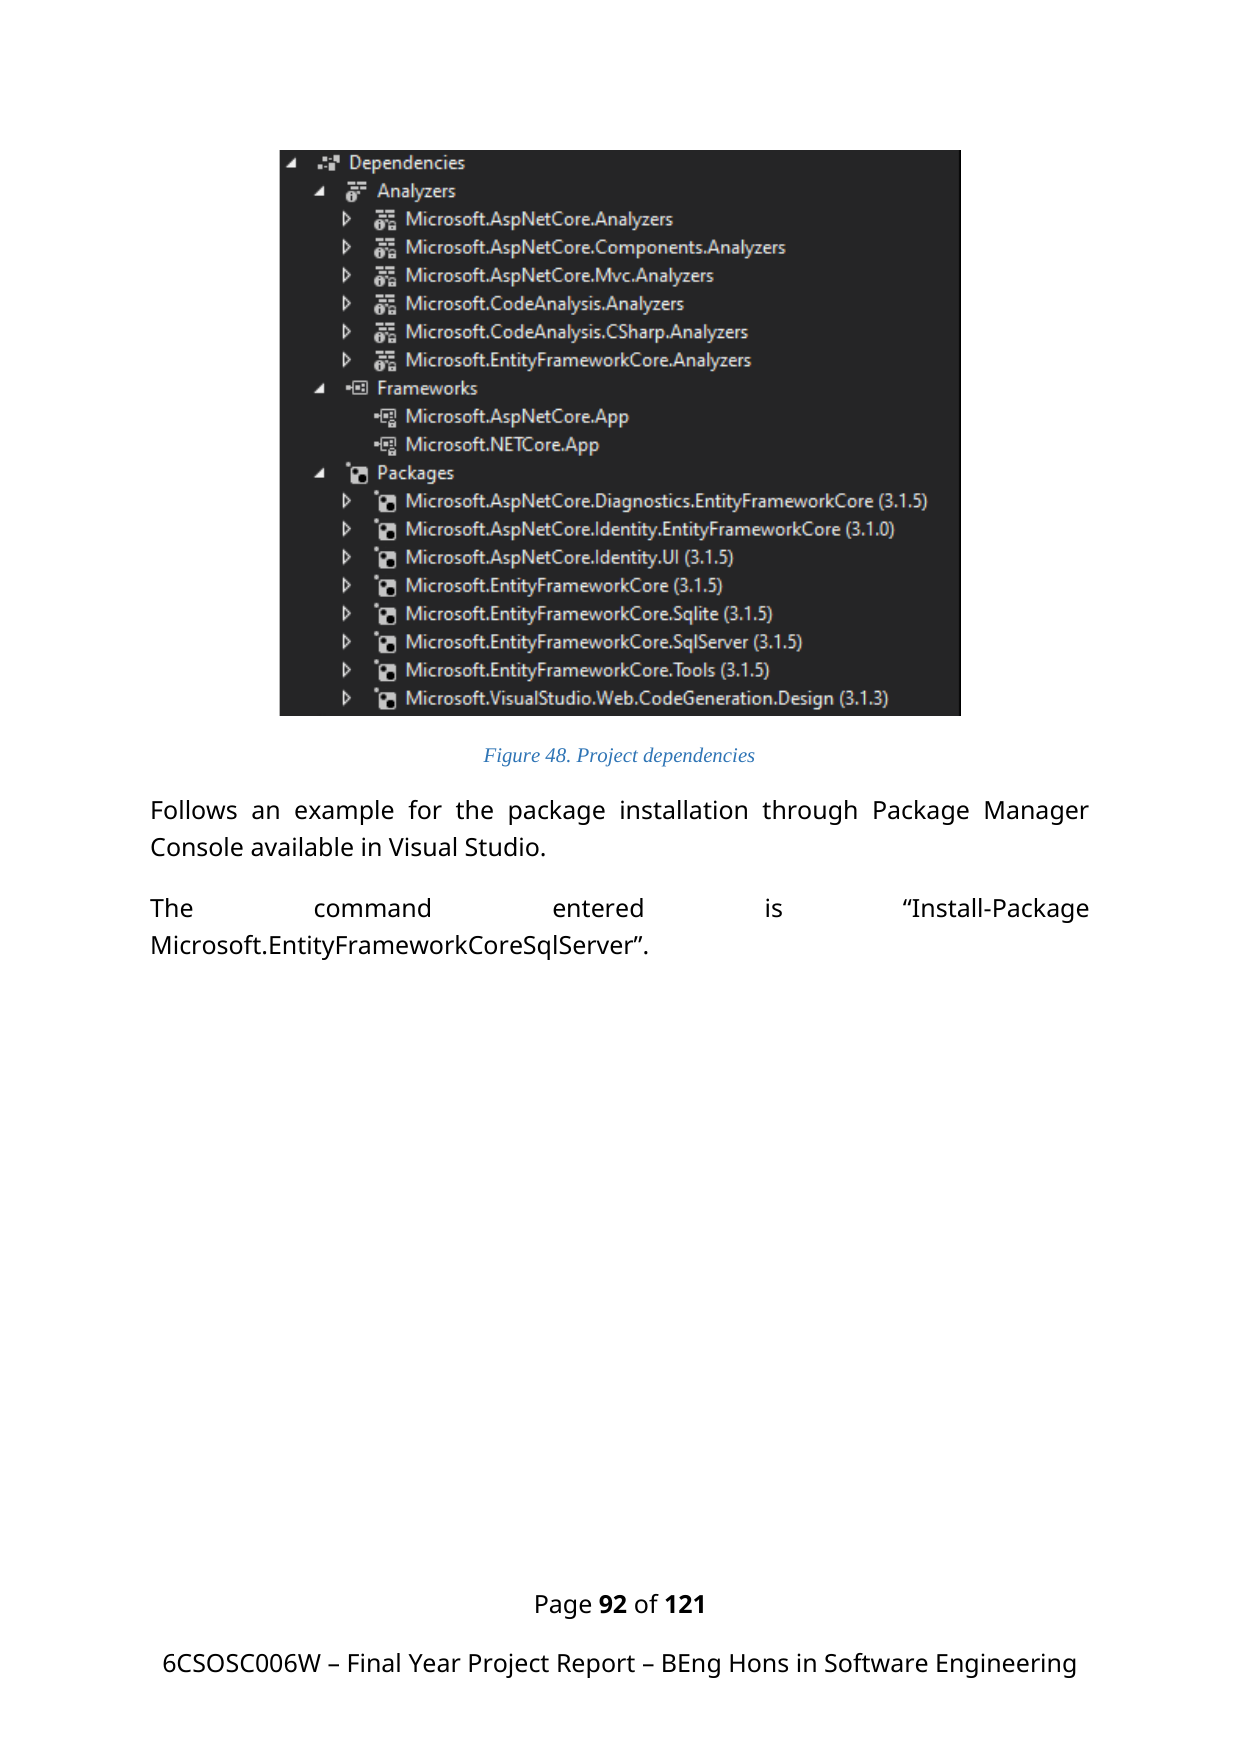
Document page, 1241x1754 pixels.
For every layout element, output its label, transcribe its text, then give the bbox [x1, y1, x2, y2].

text Follows an example for the package installation through Package Manager Console available in Visual Studio. [150, 792, 1090, 863]
text Figure 48. Project dependencies [150, 743, 1090, 767]
text The command entered is “Install-Package Microsoft.EntityFrameworkCoreSqlServer”. [150, 891, 1090, 962]
picture [279, 150, 961, 716]
